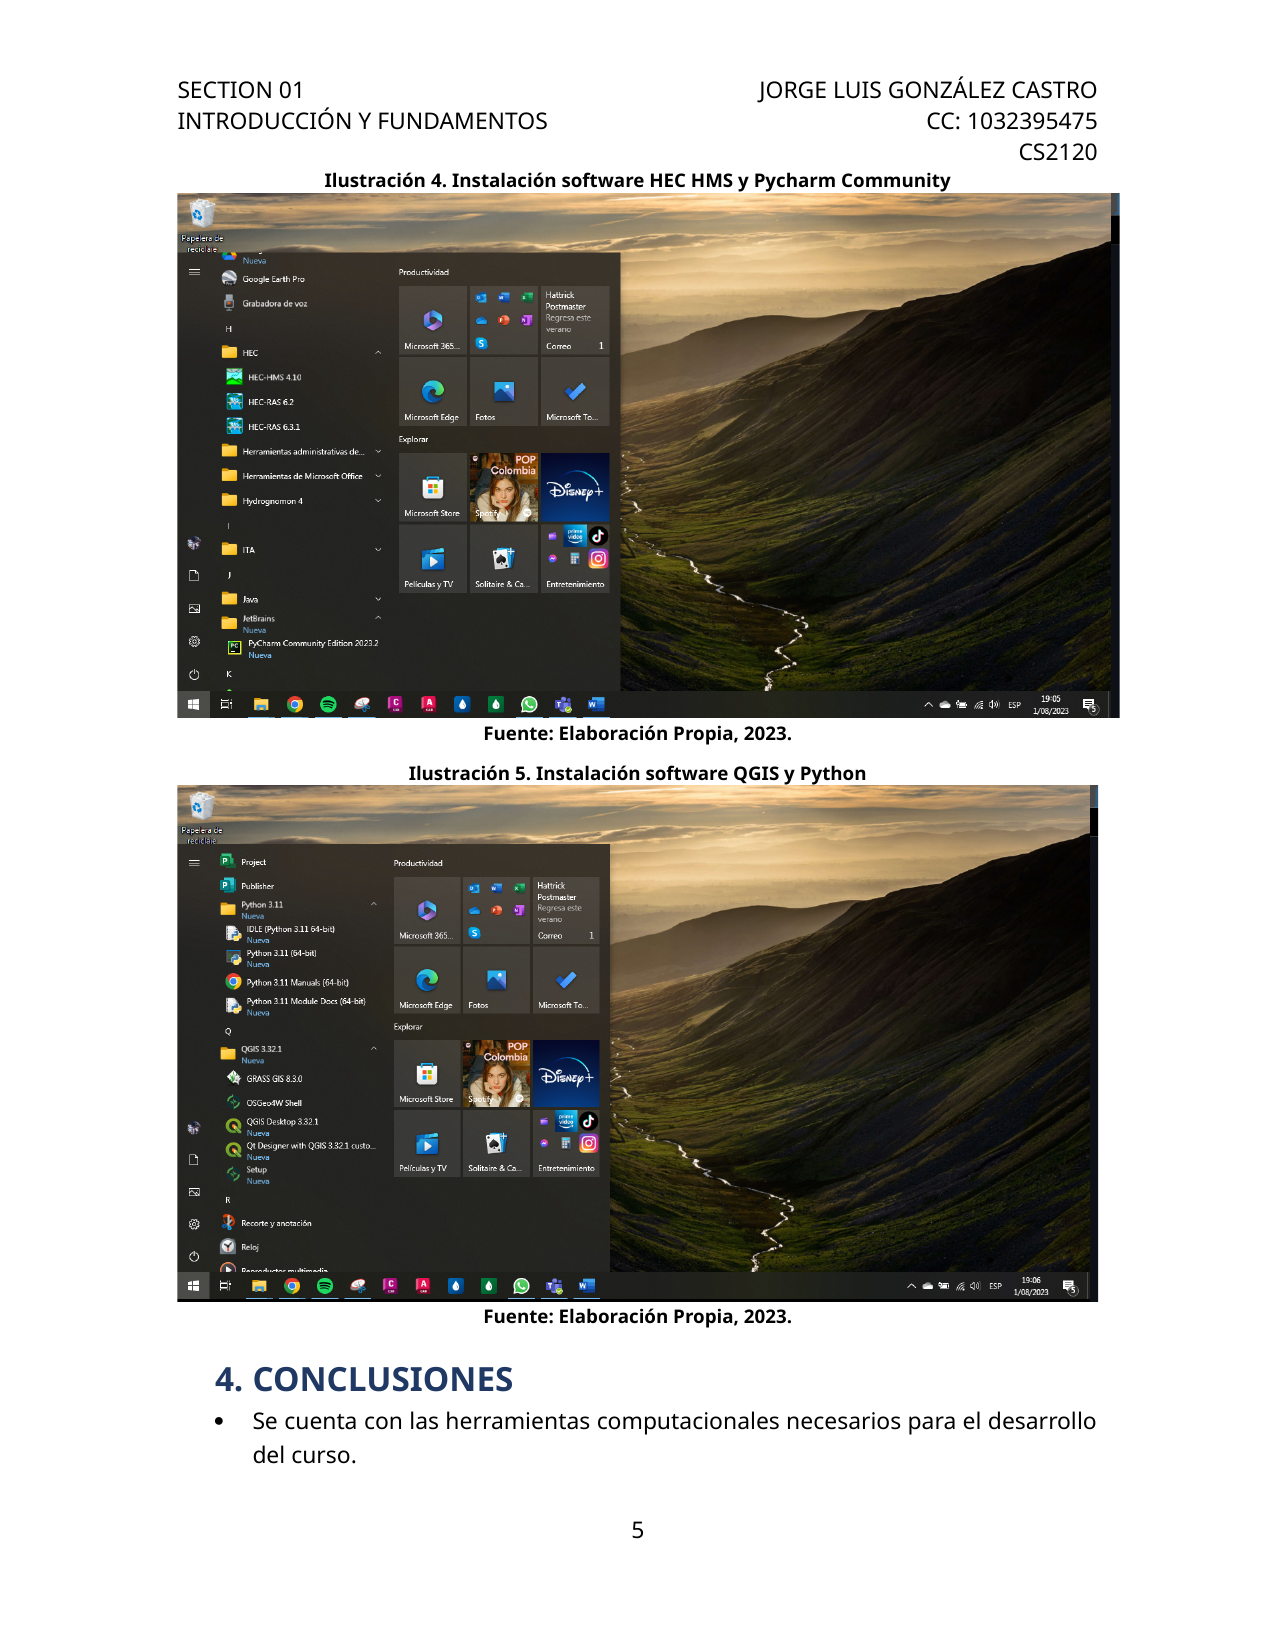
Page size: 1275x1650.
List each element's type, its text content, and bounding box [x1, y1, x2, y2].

subtitle Conclusiones [215, 1356, 1098, 1401]
text Ilustración 4. Instalación software HEC HMS y Pycharm Community [177, 167, 1098, 193]
text Fuente: Elaboración Propia, 2023. [177, 720, 1098, 746]
text Fuente: Elaboración Propia, 2023. [177, 1303, 1098, 1329]
picture [177, 785, 1099, 1302]
picture [177, 193, 1120, 718]
text Ilustración 5. Instalación software QGIS y Python [177, 760, 1098, 785]
list Se cuenta con las herramientas computacionales necesarios para el desarrollo del curso. [215, 1405, 1098, 1470]
